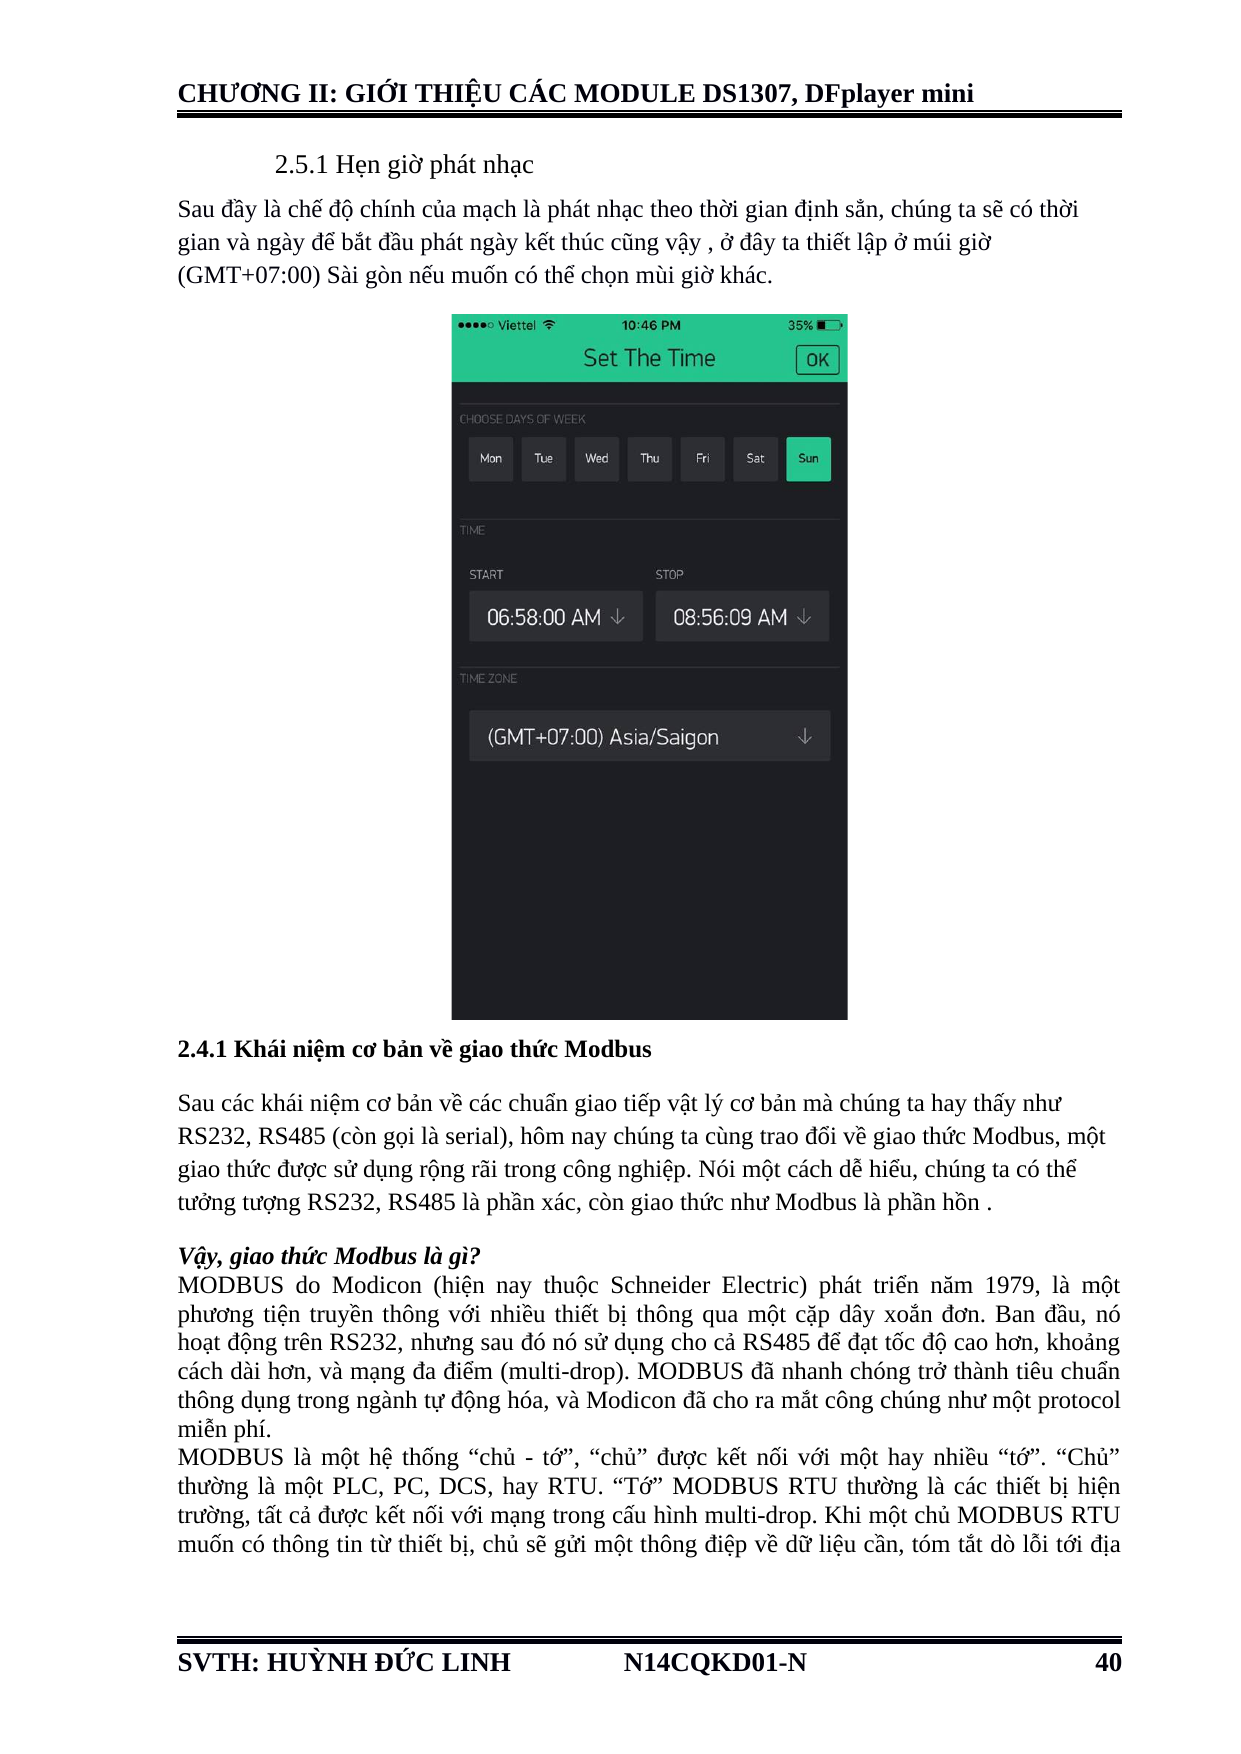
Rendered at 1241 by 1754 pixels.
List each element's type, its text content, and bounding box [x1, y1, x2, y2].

text 2.5.1 Hẹn giờ phát nhạc [227, 148, 1122, 179]
text 2.4.1 Khái niệm cơ bản về giao thức Modbus [177, 1034, 1122, 1063]
text Sau các khái niệm cơ bản về các chuẩn giao tiếp vật lý cơ bản mà chúng ta hay thấy như RS232, RS485 (còn gọi là serial), hôm nay chúng ta cùng trao đổi về giao thức Modbus, một giao thức được sử dụng rộng rãi trong công nghiệp. Nói một cách dễ hiểu, chúng ta có thể tưởng tượng RS232, RS485 là phần xác, còn giao thức như Modbus là phần hồn . [177, 1088, 1122, 1216]
text Vậy, giao thức Modbus là gì? [177, 1241, 1122, 1270]
text Sau đầy là chế độ chính của mạch là phát nhạc theo thời gian định sẳn, chúng ta sẽ có thời gian và ngày để bắt đầu phát ngày kết thúc cũng vậy , ở đây ta thiết lập ở múi giờ (GMT+07:00) Sài gòn nếu muốn có thể chọn mùi giờ khác. [177, 194, 1122, 289]
text MODBUS do Modicon (hiện nay thuộc Schneider Electric) phát triển năm 1979, là một phương tiện truyền thông với nhiều thiết bị thông qua một cặp dây xoắn đơn. Ban đầu, nó hoạt động trên RS232, nhưng sau đó nó sử dụng cho cả RS485 để đạt tốc độ cao hơn, khoảng cách dài hơn, và mạng đa điểm (multi-drop). MODBUS đã nhanh chóng trở thành tiêu chuẩn thông dụng trong ngành tự động hóa, và Modicon đã cho ra mắt công chúng như một protocol miễn phí. [177, 1270, 1122, 1442]
picture [451, 314, 848, 1020]
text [177, 1442, 1122, 1557]
